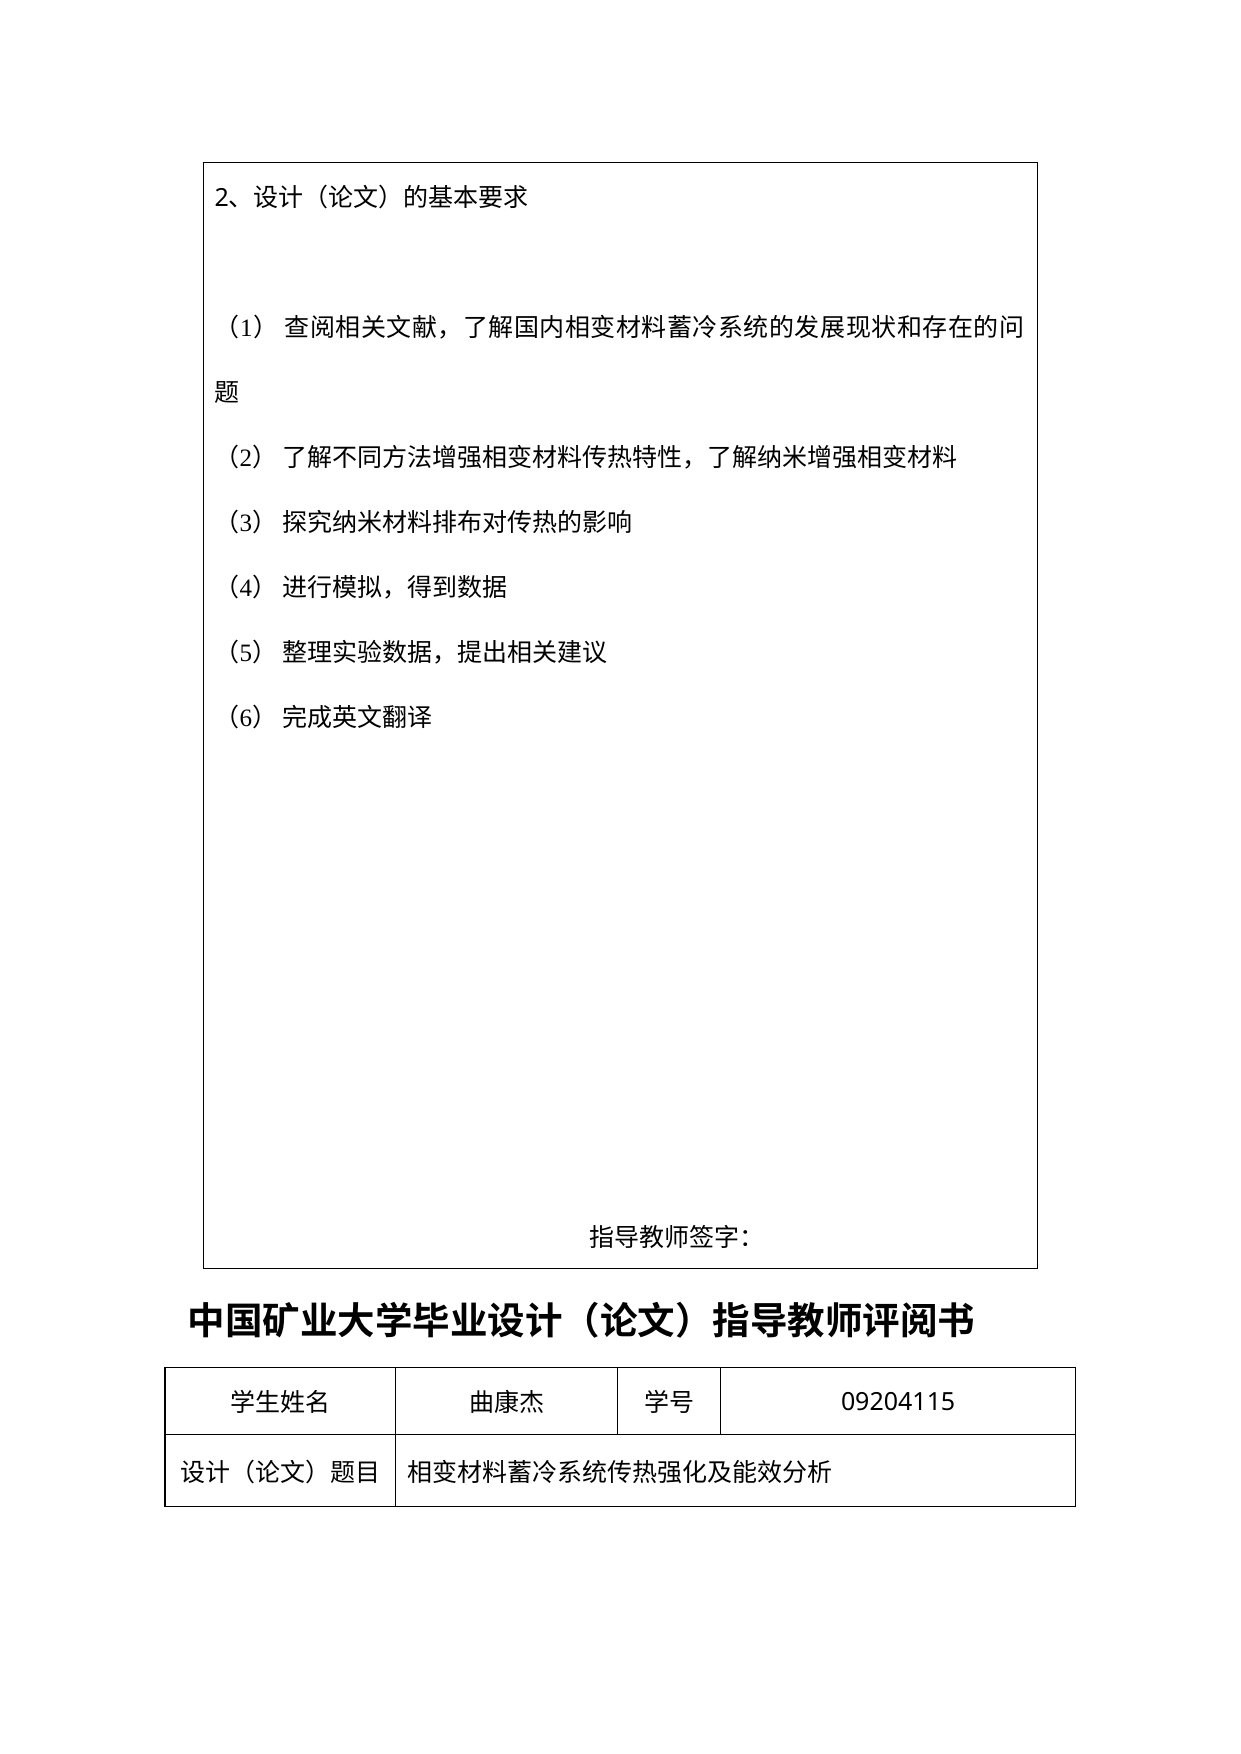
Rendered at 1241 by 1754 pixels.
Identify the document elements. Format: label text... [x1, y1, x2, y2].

table_cell 2、设计（论文）的基本要求 （1） 查阅相关文献，了解国内相变材料蓄冷系统的发展现状和存在的问题 （2） 了解不同方法增强相变材料传热特性，了解纳米增强相变材料 （3） 探究纳米材料排布对传热的影响 （4） 进行模拟，得到数据 （5） 整理实验数据，提出相关建议 （6） 完成英文翻译 指导教师签字： [204, 163, 1037, 1268]
table_header 学号 [618, 1368, 720, 1434]
text 中国矿业大学毕业设计（论文）指导教师评阅书 [187, 1285, 1053, 1350]
table_cell 设计（论文）题目 [166, 1435, 395, 1506]
table_header 学生姓名 [166, 1368, 395, 1434]
table_header 曲康杰 [396, 1368, 617, 1434]
table_header 09204115 [721, 1368, 1075, 1434]
table_cell 相变材料蓄冷系统传热强化及能效分析 [396, 1435, 1075, 1506]
